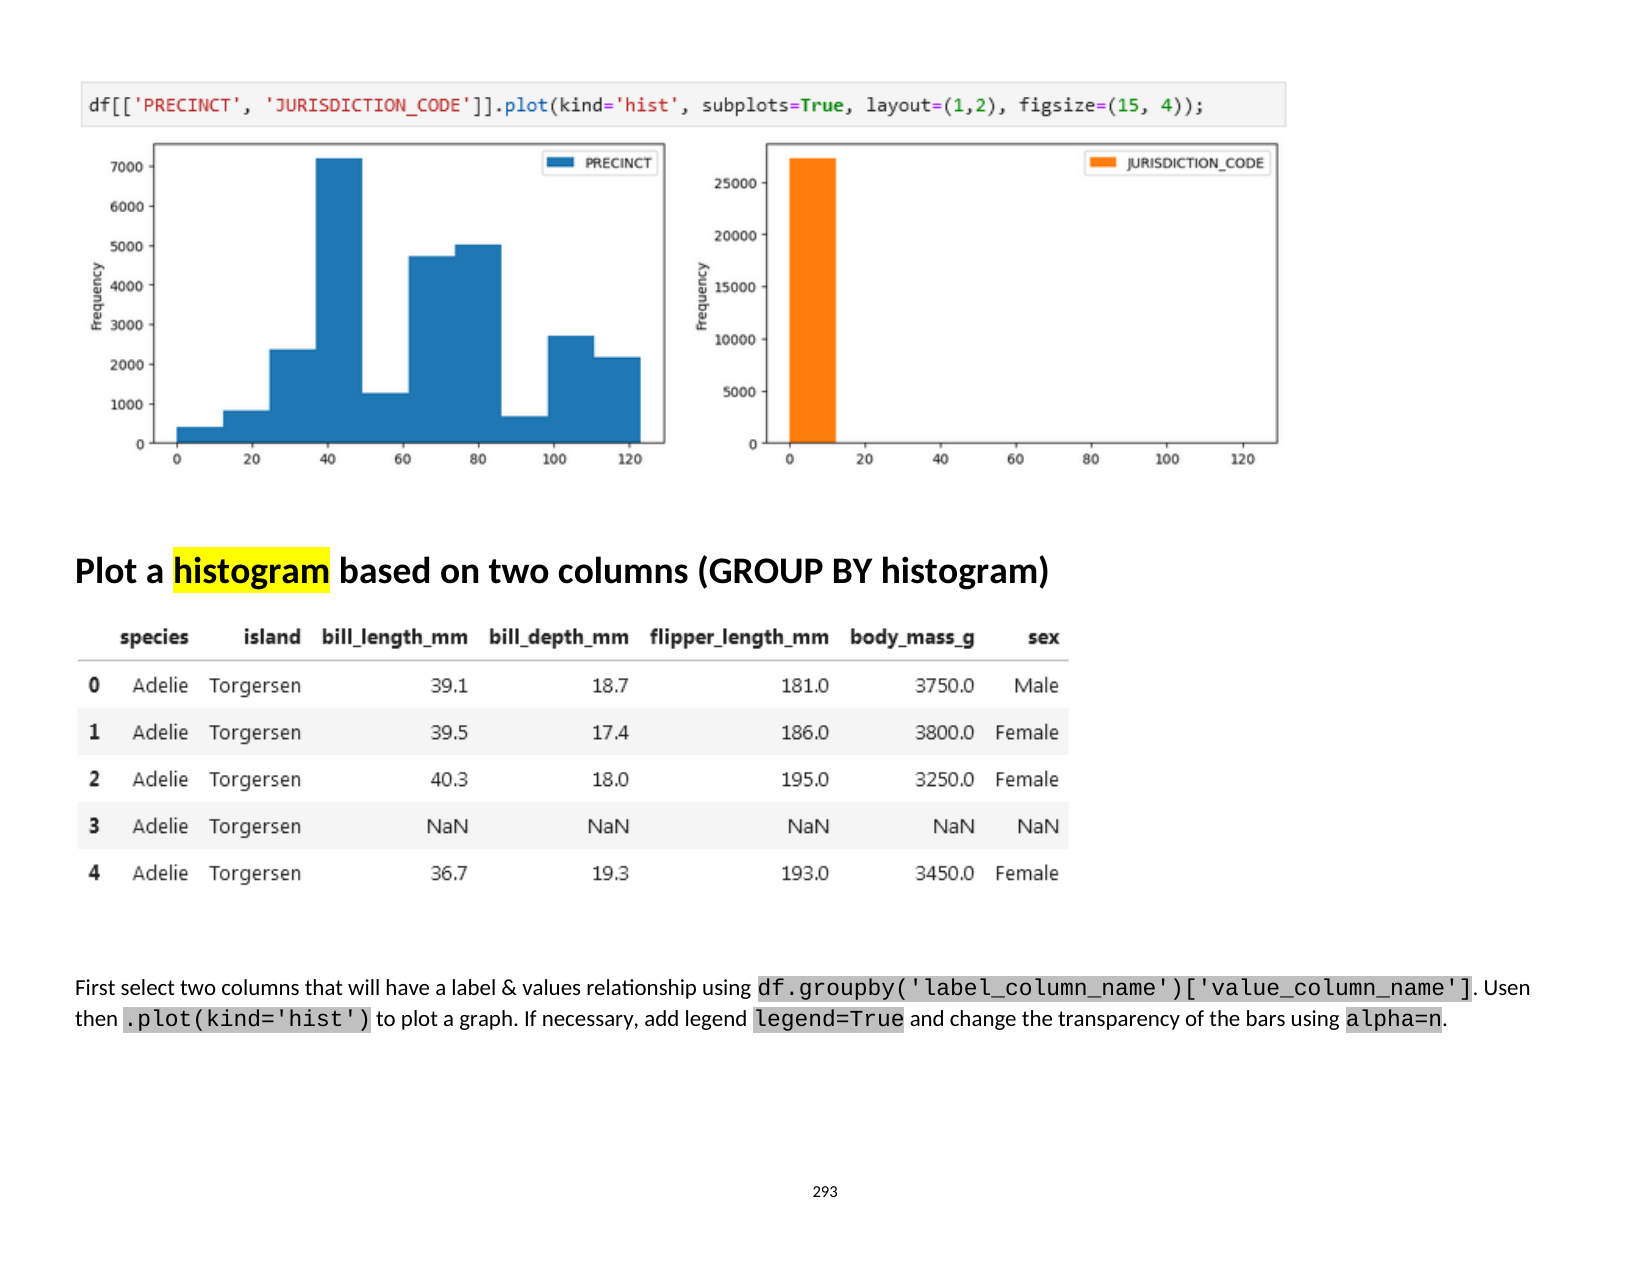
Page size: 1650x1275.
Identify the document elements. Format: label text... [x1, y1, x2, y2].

text Plot a histogram based on two columns (GROUP BY histogram) [330, 547, 1575, 593]
picture [75, 613, 1080, 907]
text First select two columns that will have a label & values relationship using df.groupby('label_column_name')['value_column_name']. Usen then .plot(kind='hist') to plot a graph. If necessary, add legend legend=True and change the transparency of the bars using alpha=n. [75, 973, 1575, 1033]
text Plot a histogram based on two columns (GROUP BY histogram) [75, 547, 173, 593]
picture [75, 75, 1296, 482]
